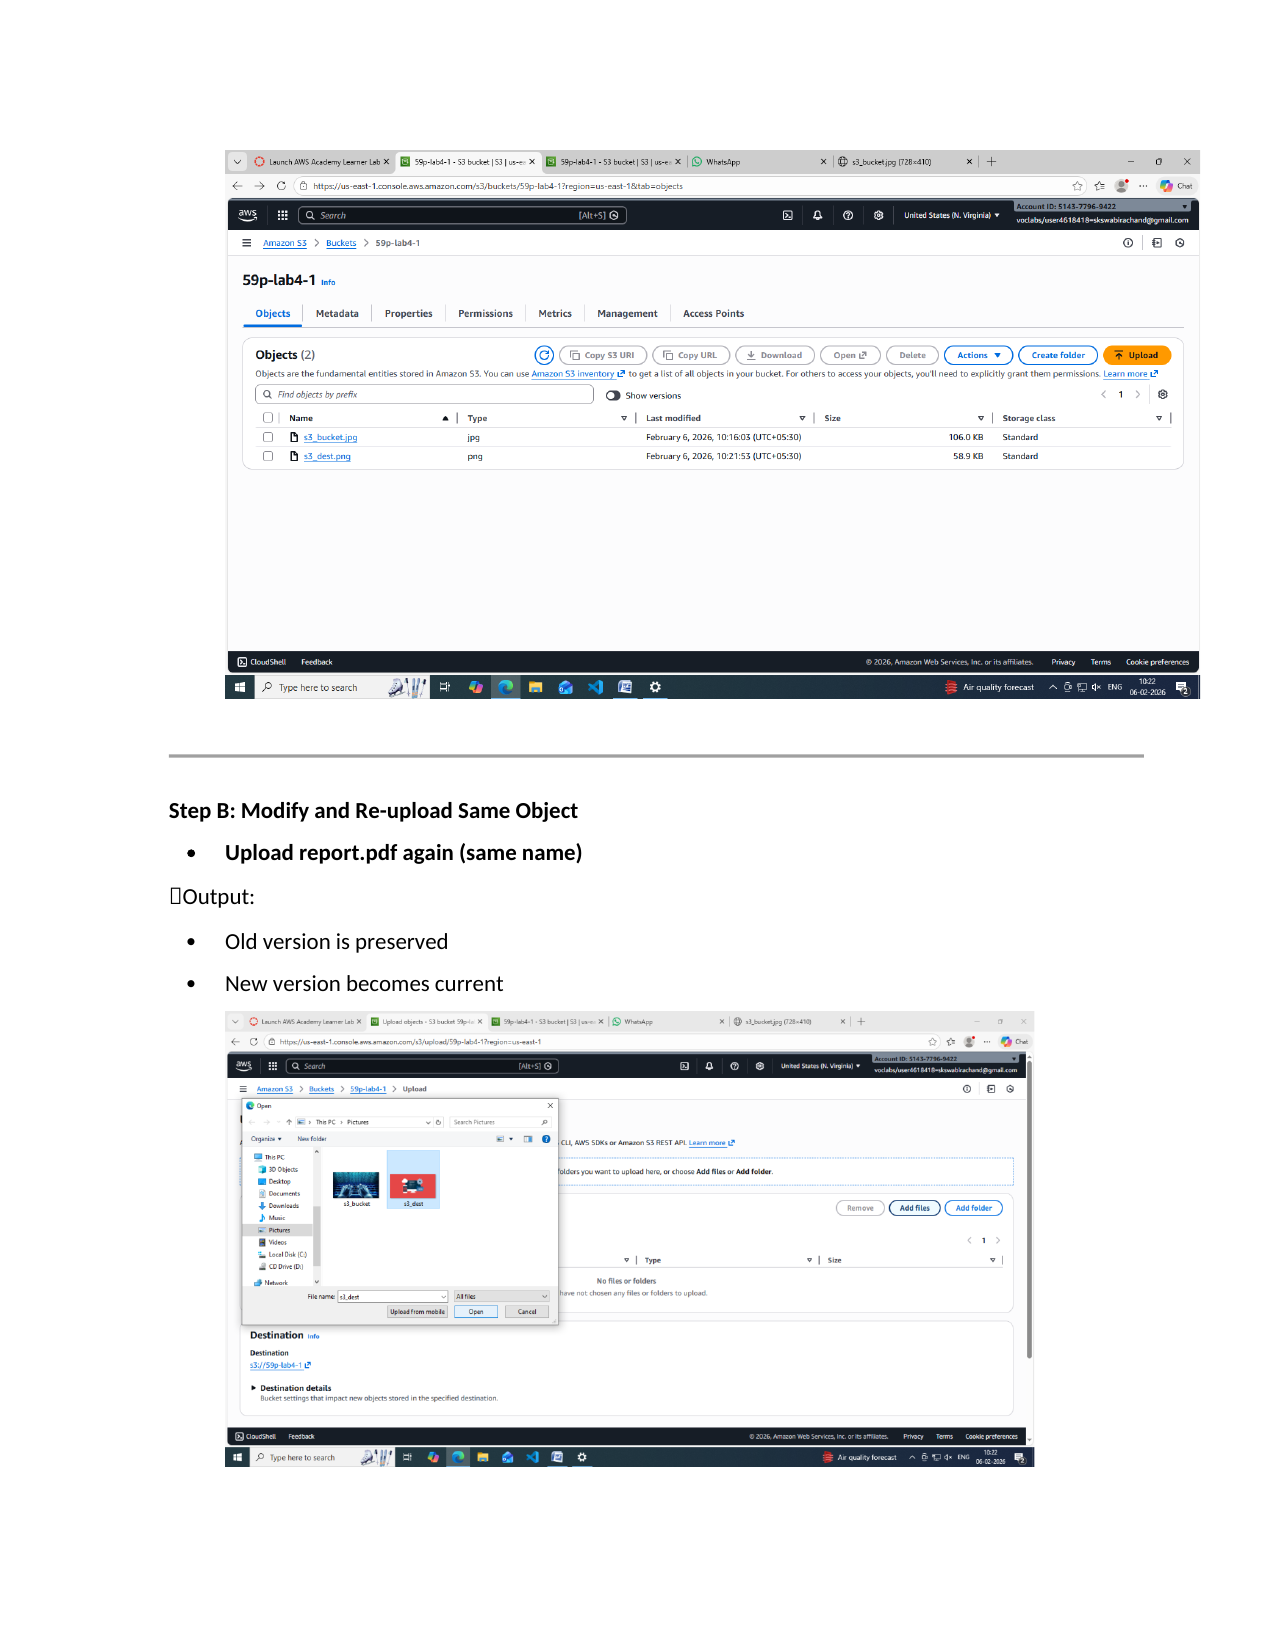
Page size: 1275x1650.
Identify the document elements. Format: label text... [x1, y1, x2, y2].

list New version becomes current [187, 969, 1125, 997]
list Step B: Modify and Re-upload Same Object [169, 796, 1125, 824]
picture [225, 150, 1200, 699]
list Old version is preserved [187, 927, 1125, 955]
picture [225, 1011, 1035, 1467]
list 📌Output: [169, 880, 1125, 912]
list Upload report.pdf again (same name) [187, 838, 1125, 866]
